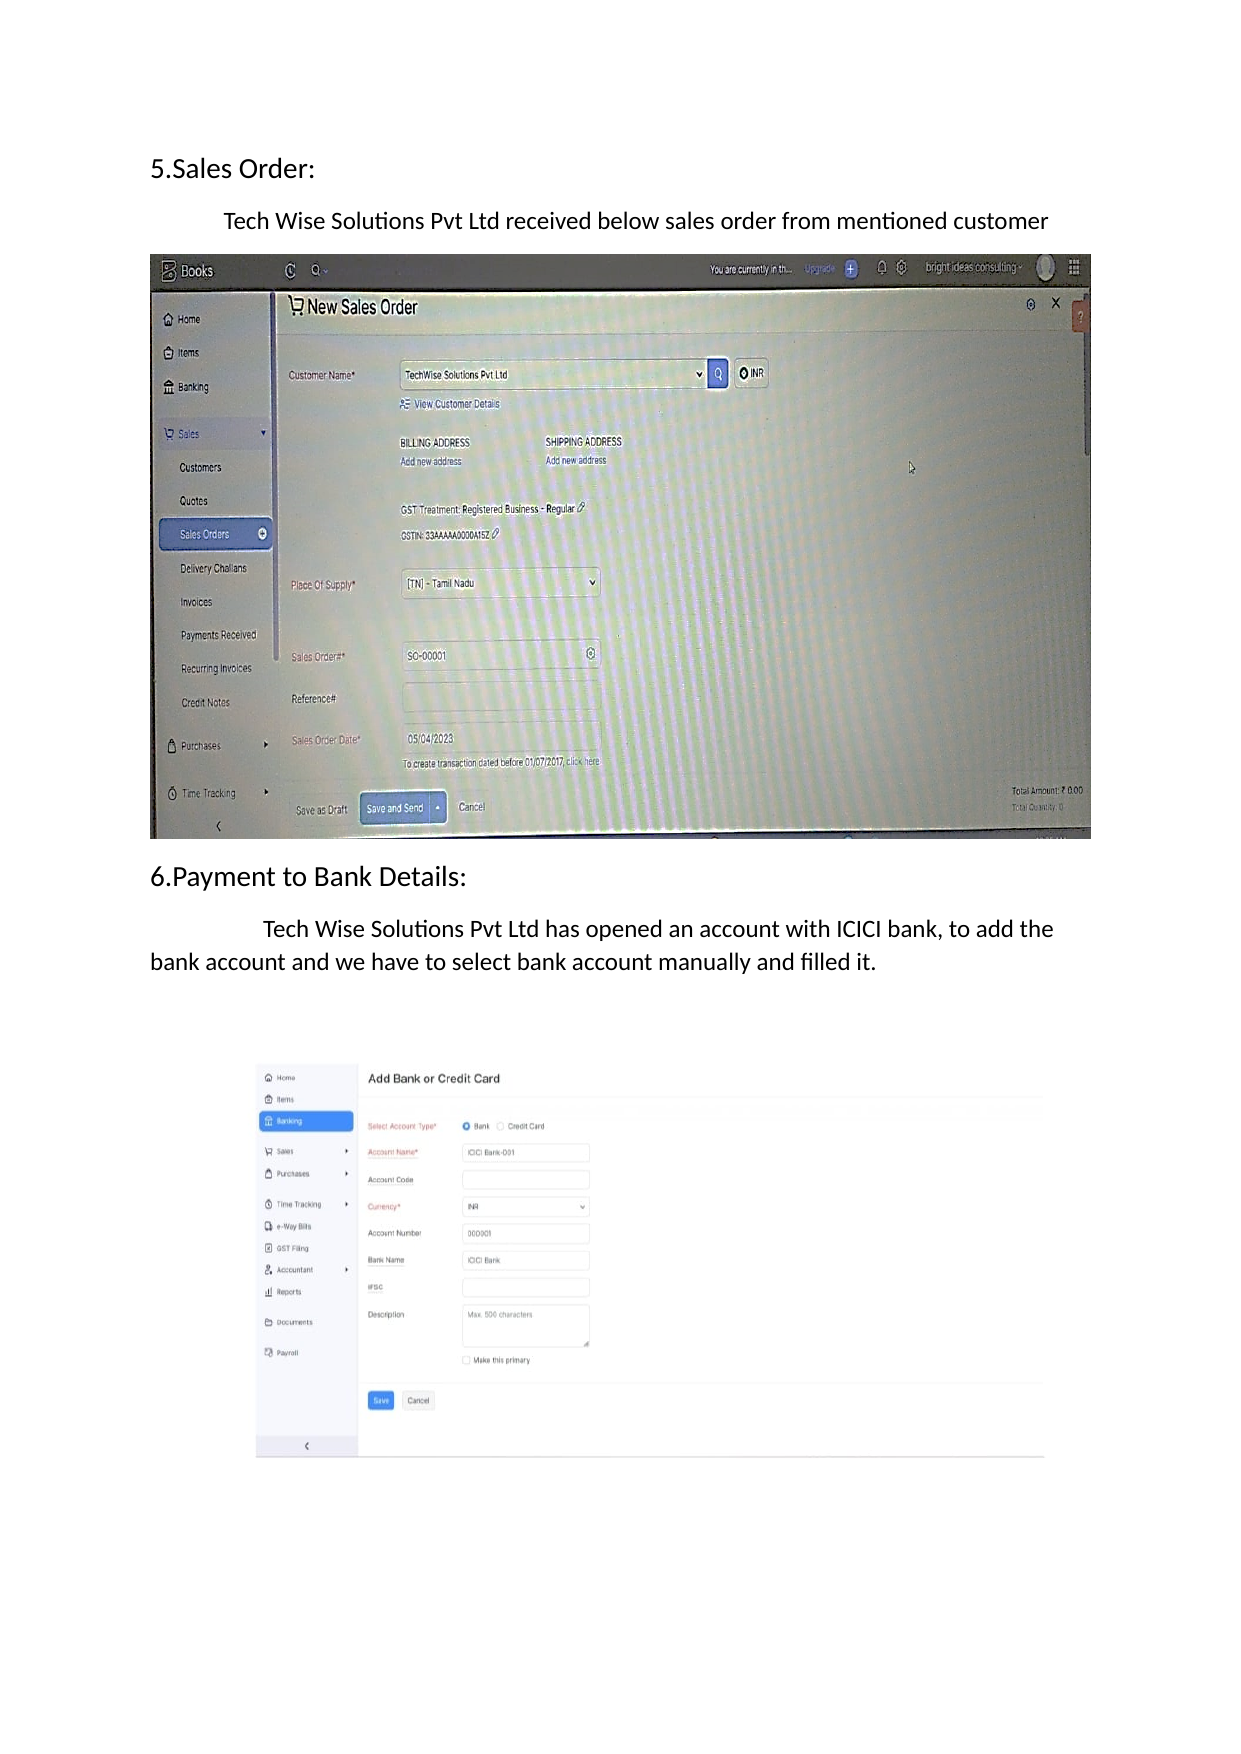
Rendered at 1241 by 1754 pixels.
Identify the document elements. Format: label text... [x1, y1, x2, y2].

text 5.Sales Order: [150, 150, 1090, 186]
picture [150, 1045, 1091, 1459]
text Tech Wise Solutions Pvt Ltd received below sales order from mentioned customer [150, 205, 1090, 236]
text 6.Payment to Bank Details: [150, 858, 1090, 894]
picture [150, 254, 1091, 839]
text Tech Wise Solutions Pvt Ltd has opened an account with ICICI bank, to add the bank account and we have to select bank account manually and filled it. [150, 913, 1090, 977]
